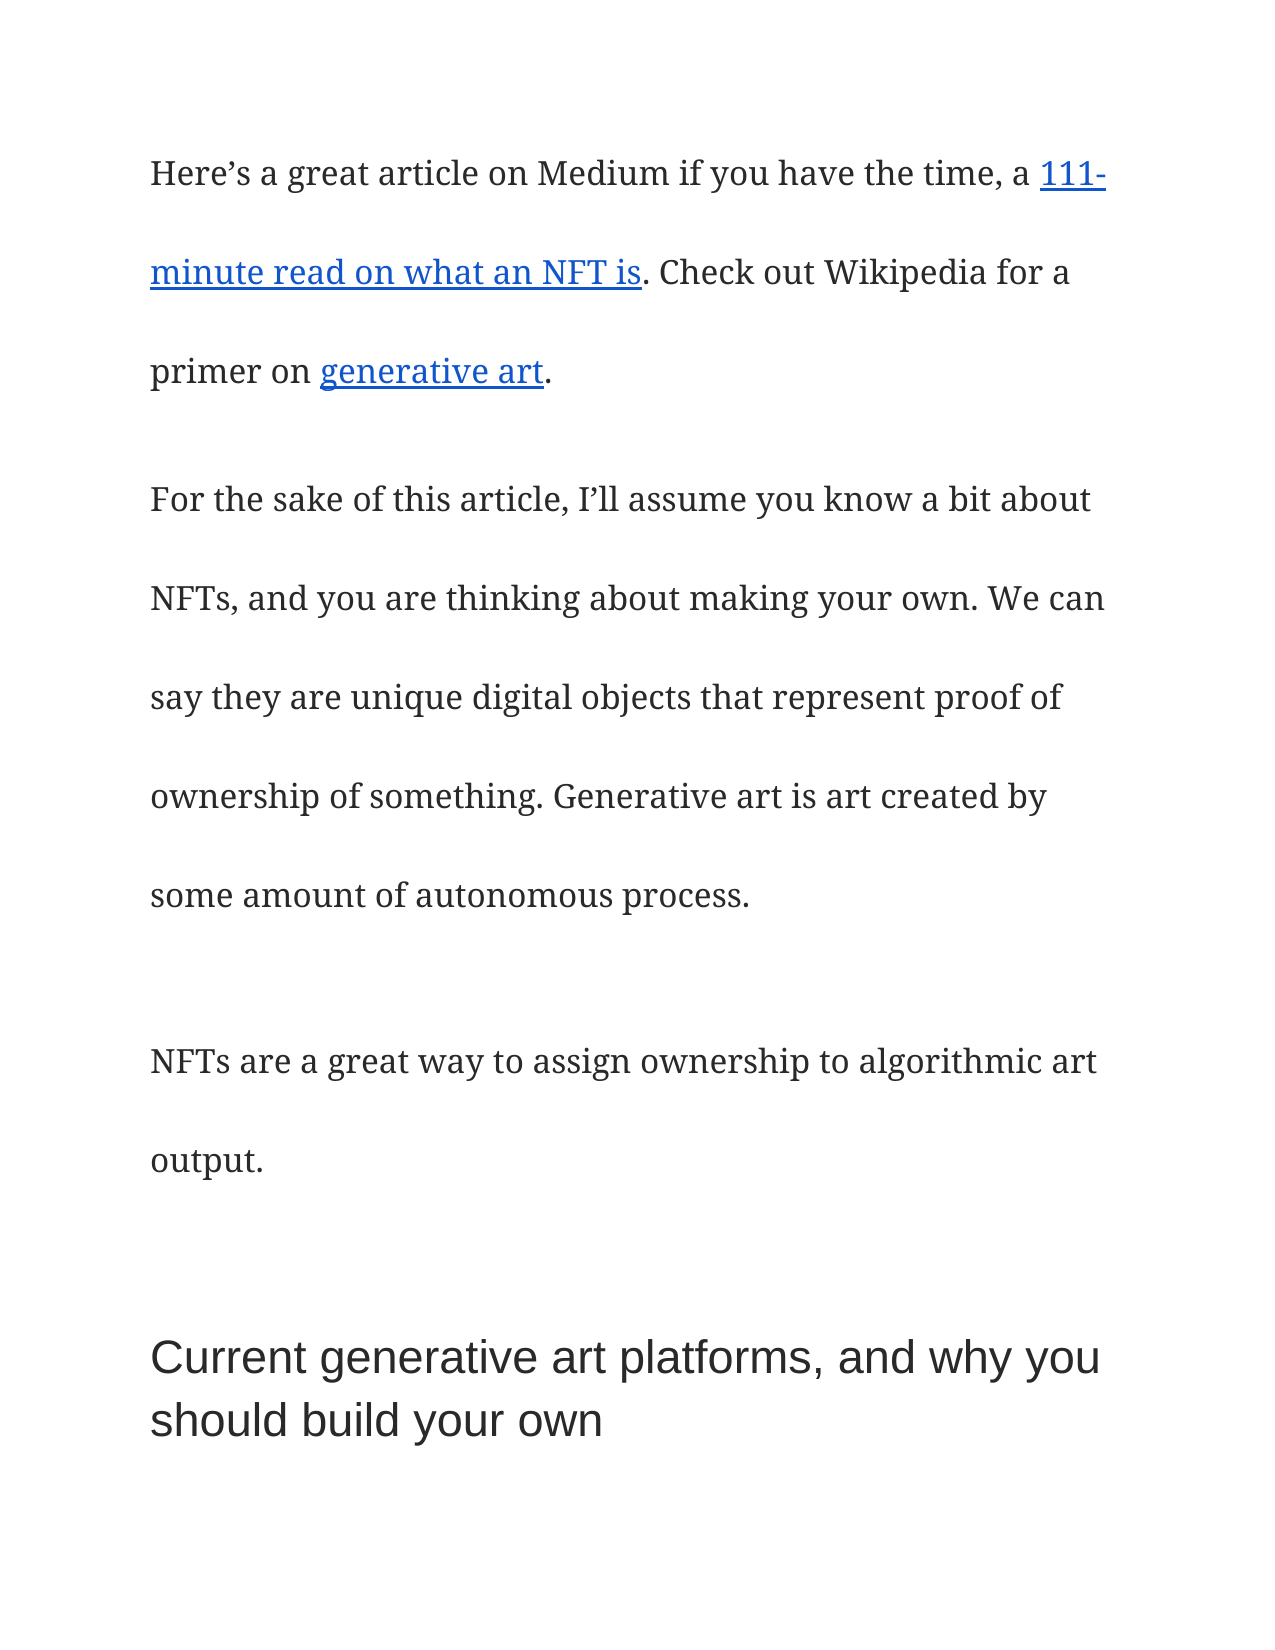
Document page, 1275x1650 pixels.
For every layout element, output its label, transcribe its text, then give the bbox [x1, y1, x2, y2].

text For the sake of this article, I’ll assume you know a bit about NFTs, and you are thinking about making your own. We can say they are unique digital objects that represent proof of ownership of something. Generative art is art created by some amount of autonomous process. [150, 476, 1125, 917]
subtitle Current generative art platforms, and why you should build your own [150, 1329, 1125, 1446]
text Here’s a great article on Medium if you have the time, a 111-minute read on what an NFT is. Check out Wikipedia for a primer on generative art. [150, 150, 1125, 393]
text NFTs are a great way to assign ownership to algorithmic art output. [150, 1037, 1125, 1182]
